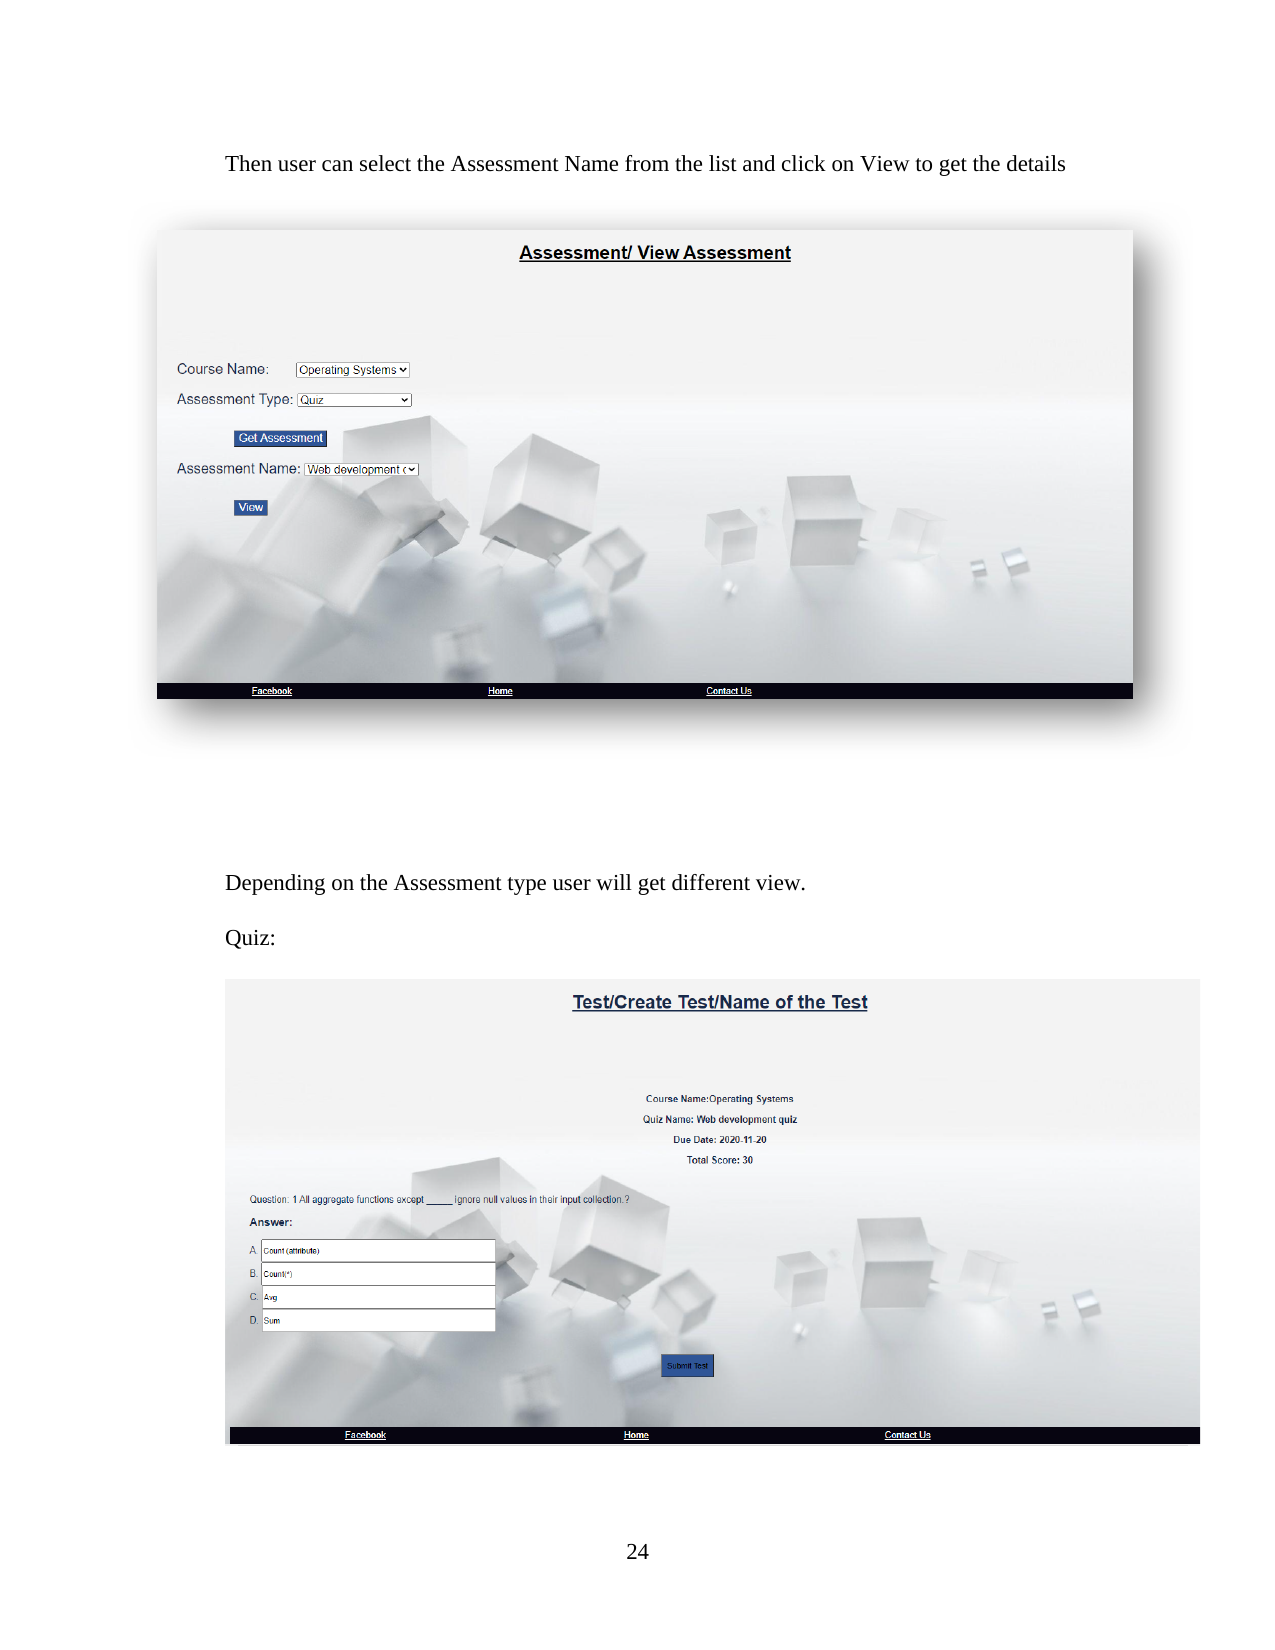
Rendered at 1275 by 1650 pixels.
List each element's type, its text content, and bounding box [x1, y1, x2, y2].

picture [225, 979, 1200, 1446]
list Depending on the Assessment type user will get different view. [225, 869, 1119, 895]
list Then user can select the Assessment Name from the list and click on View to get the details [225, 150, 1119, 176]
list Quiz: [225, 924, 1119, 951]
picture [157, 230, 1133, 699]
